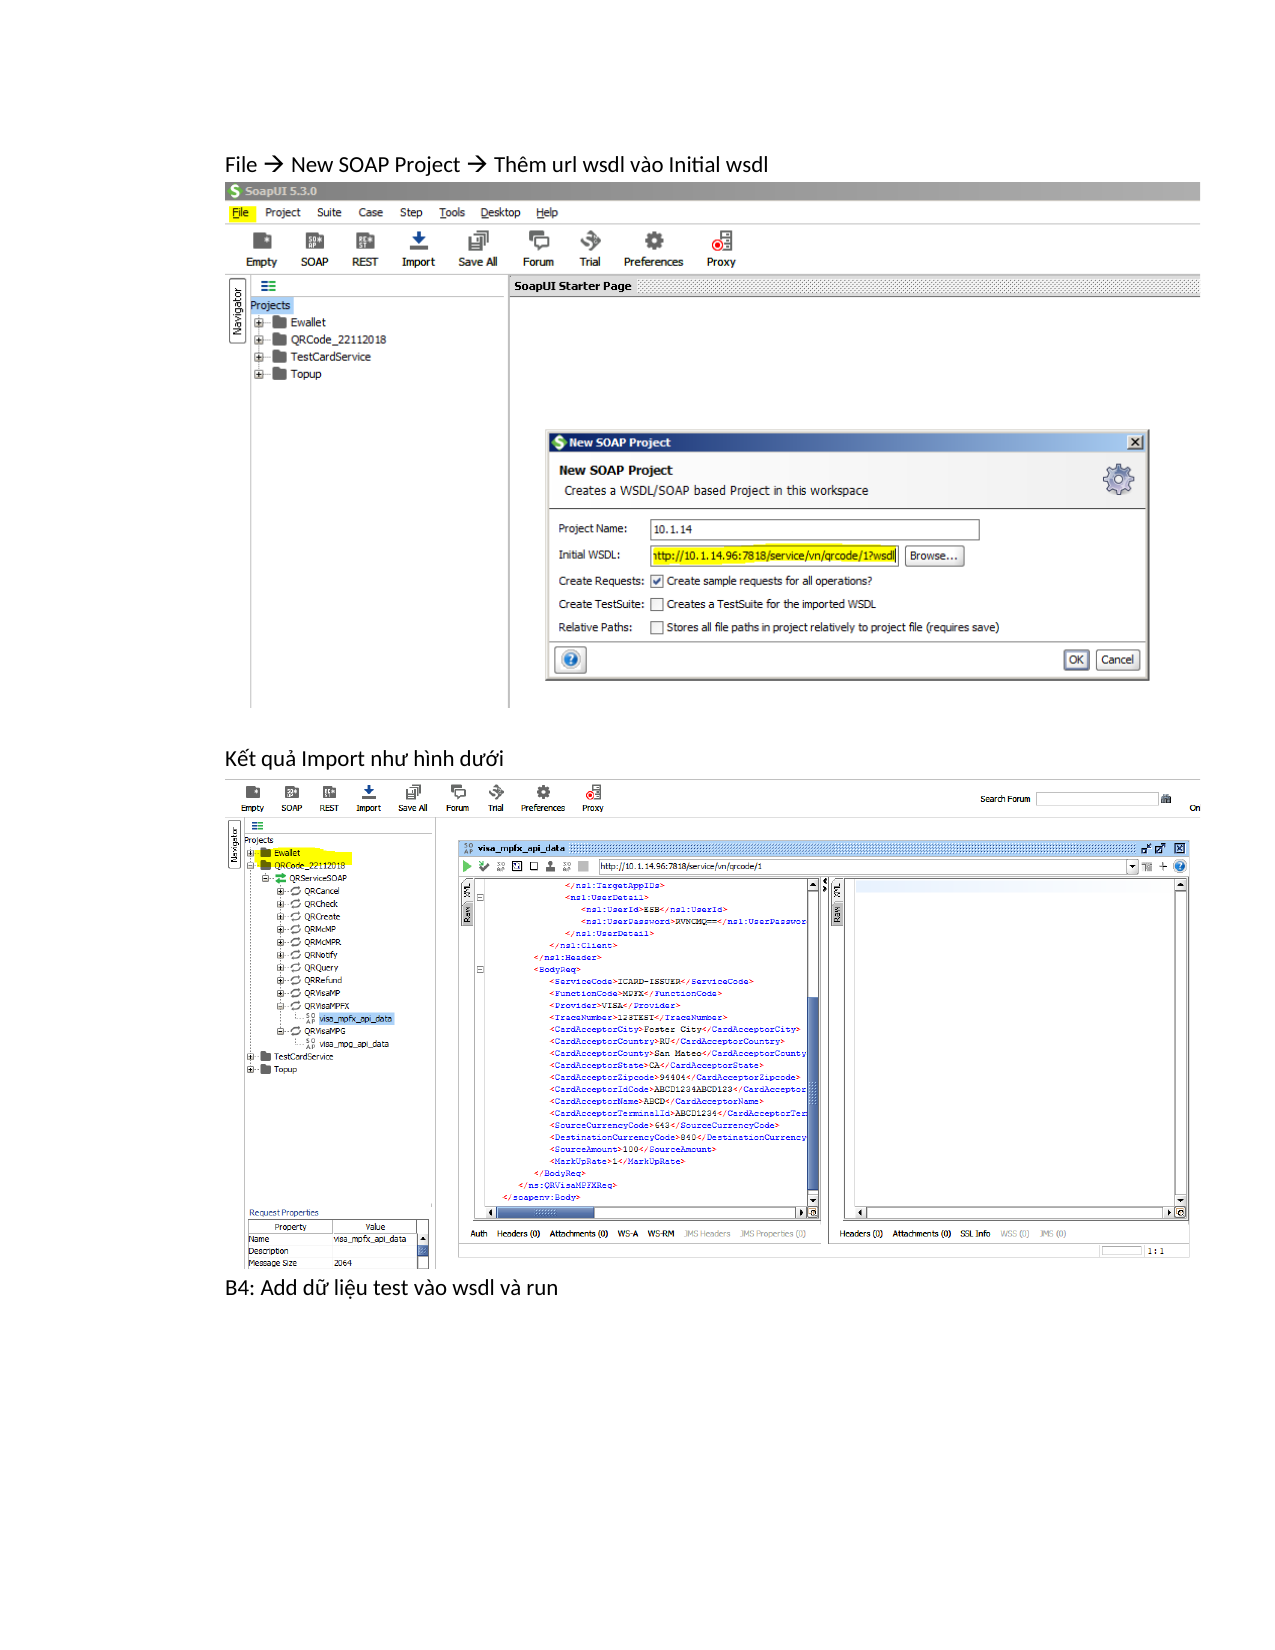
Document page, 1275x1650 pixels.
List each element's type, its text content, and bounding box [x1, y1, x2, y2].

list B4: Add dữ liệu test vào wsdl và run [225, 1273, 1125, 1301]
picture [225, 776, 1200, 1269]
list File New SOAP Project Thêm url wsdl vào Initial wsdl [225, 150, 1125, 178]
list Kết quả Import như hình dưới [225, 744, 1125, 772]
picture [225, 182, 1200, 708]
